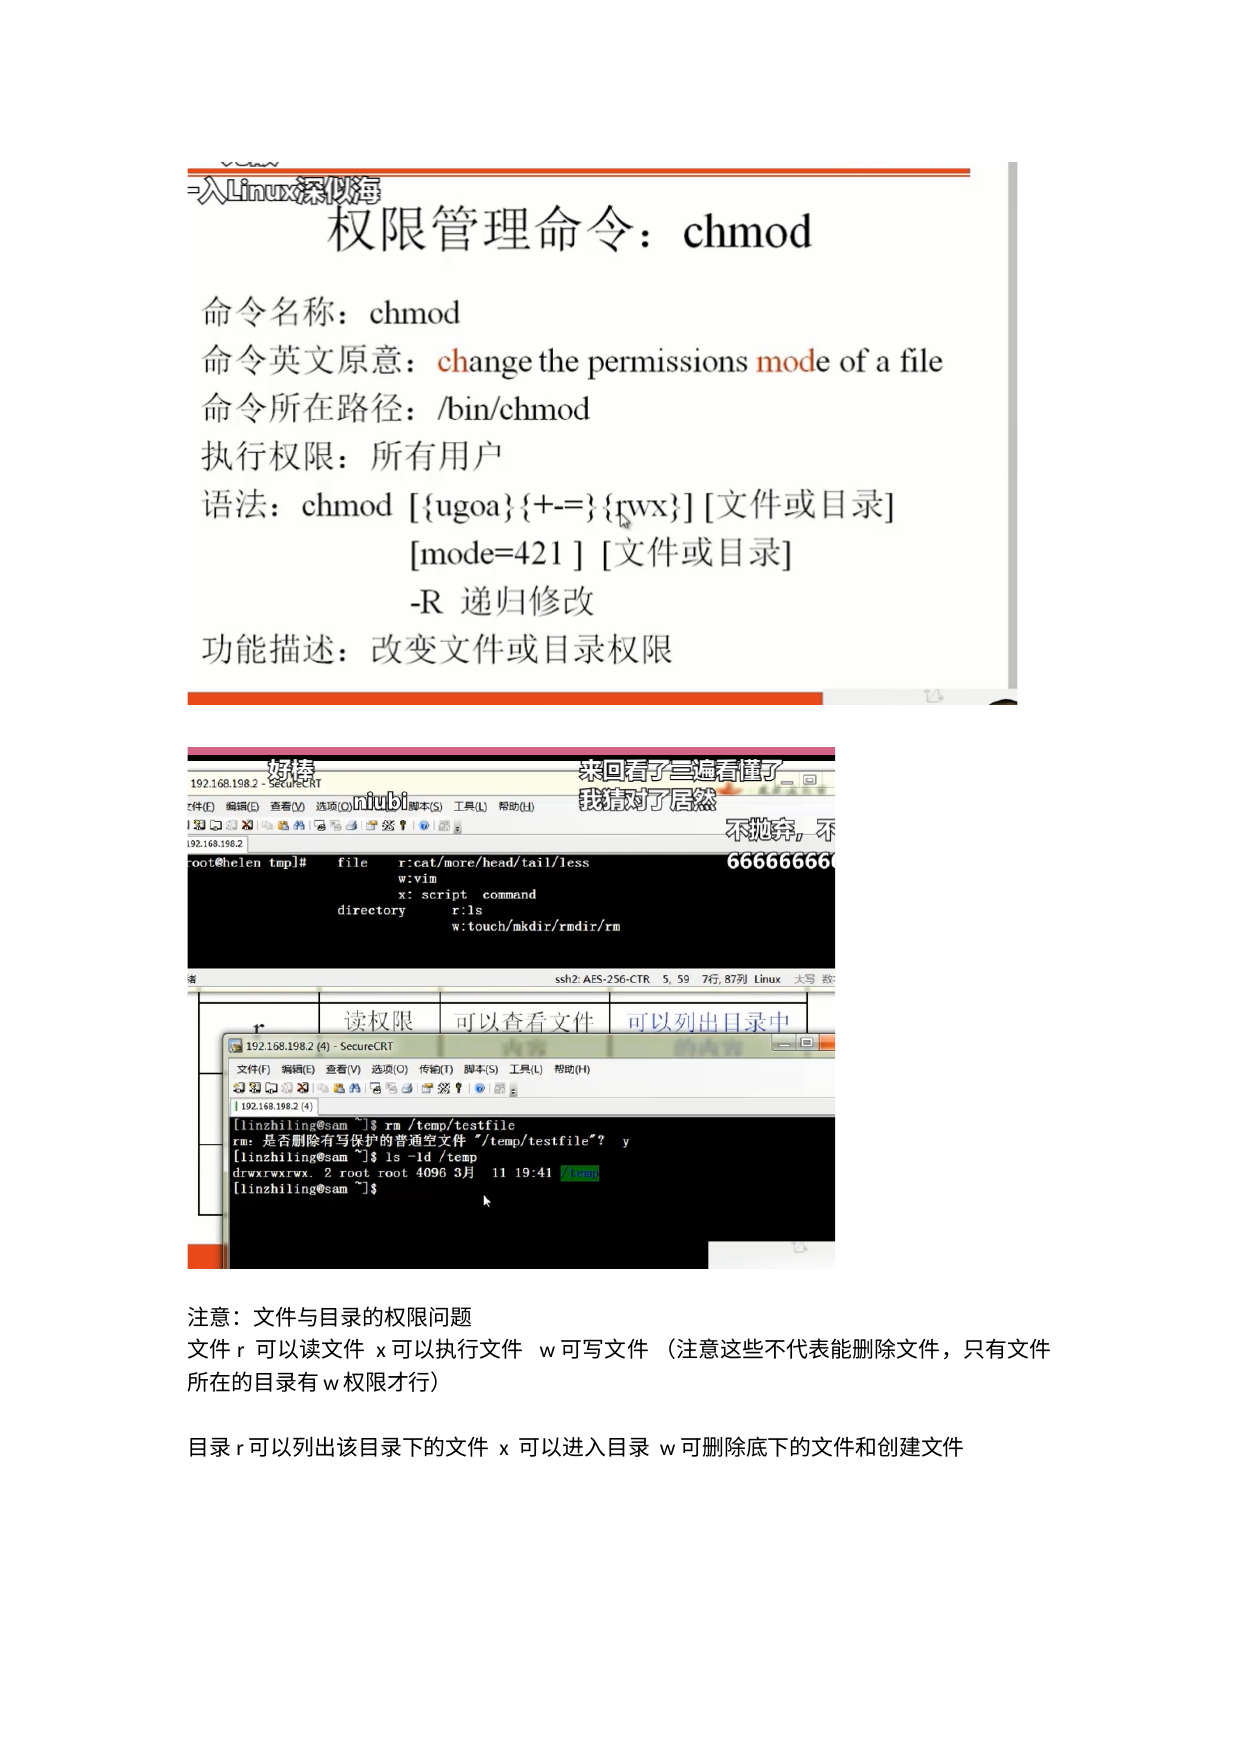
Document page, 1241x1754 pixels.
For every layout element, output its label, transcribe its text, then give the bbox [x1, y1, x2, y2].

text 目录 r 可以列出该目录下的文件 x 可以进入目录 w 可删除底下的文件和创建文件 [187, 1429, 1053, 1462]
text 文件 r 可以读文件 x 可以执行文件 w 可写文件 （注意这些不代表能删除文件，只有文件所在的目录有w权限才行） [187, 1332, 1053, 1397]
text 注意：文件与目录的权限问题 [187, 1299, 1053, 1332]
picture [187, 747, 836, 1269]
picture [187, 162, 1018, 705]
